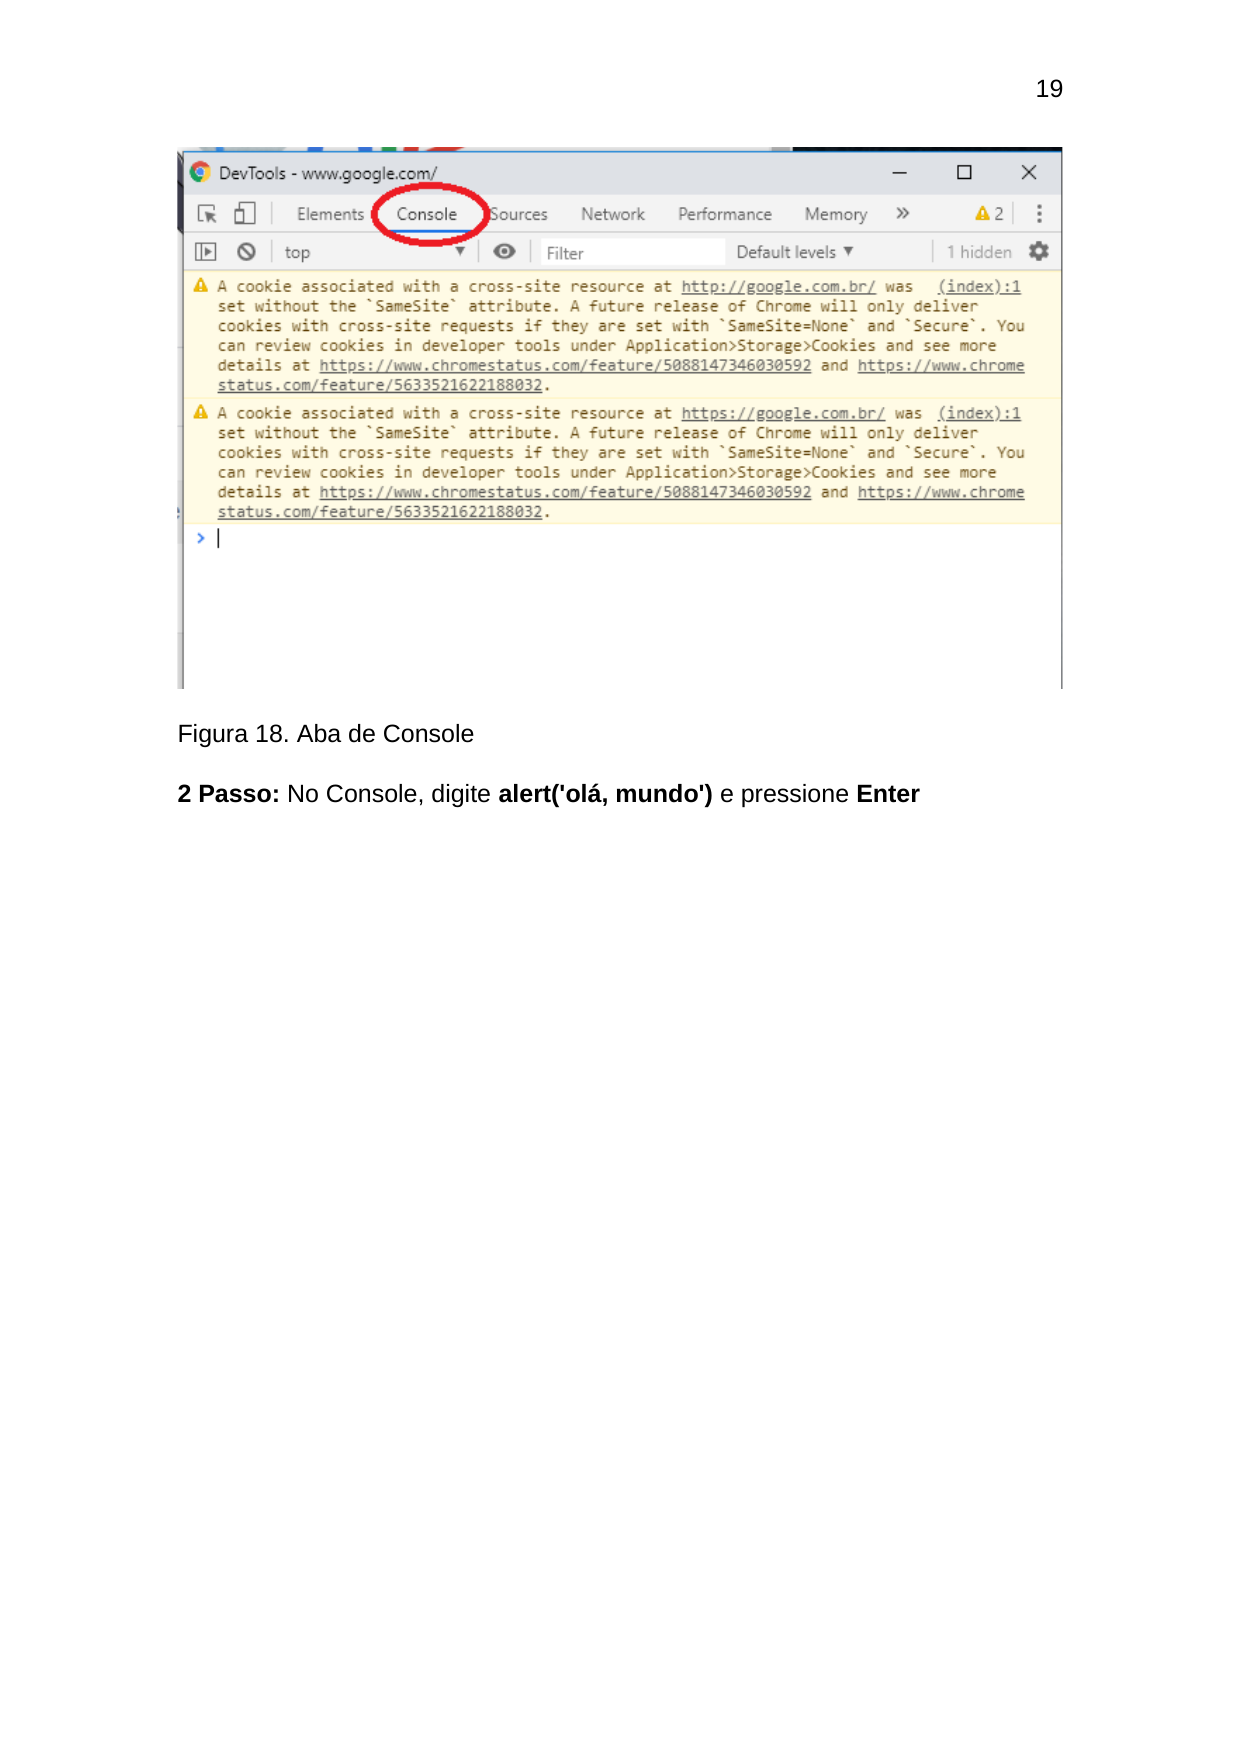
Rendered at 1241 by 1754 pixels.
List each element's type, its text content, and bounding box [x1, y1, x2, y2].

picture [177, 147, 1063, 689]
text 2 Passo: No Console, digite alert('olá, mundo') e pressione Enter [177, 779, 1063, 808]
text Figura 18. Aba de Console [177, 719, 1063, 748]
